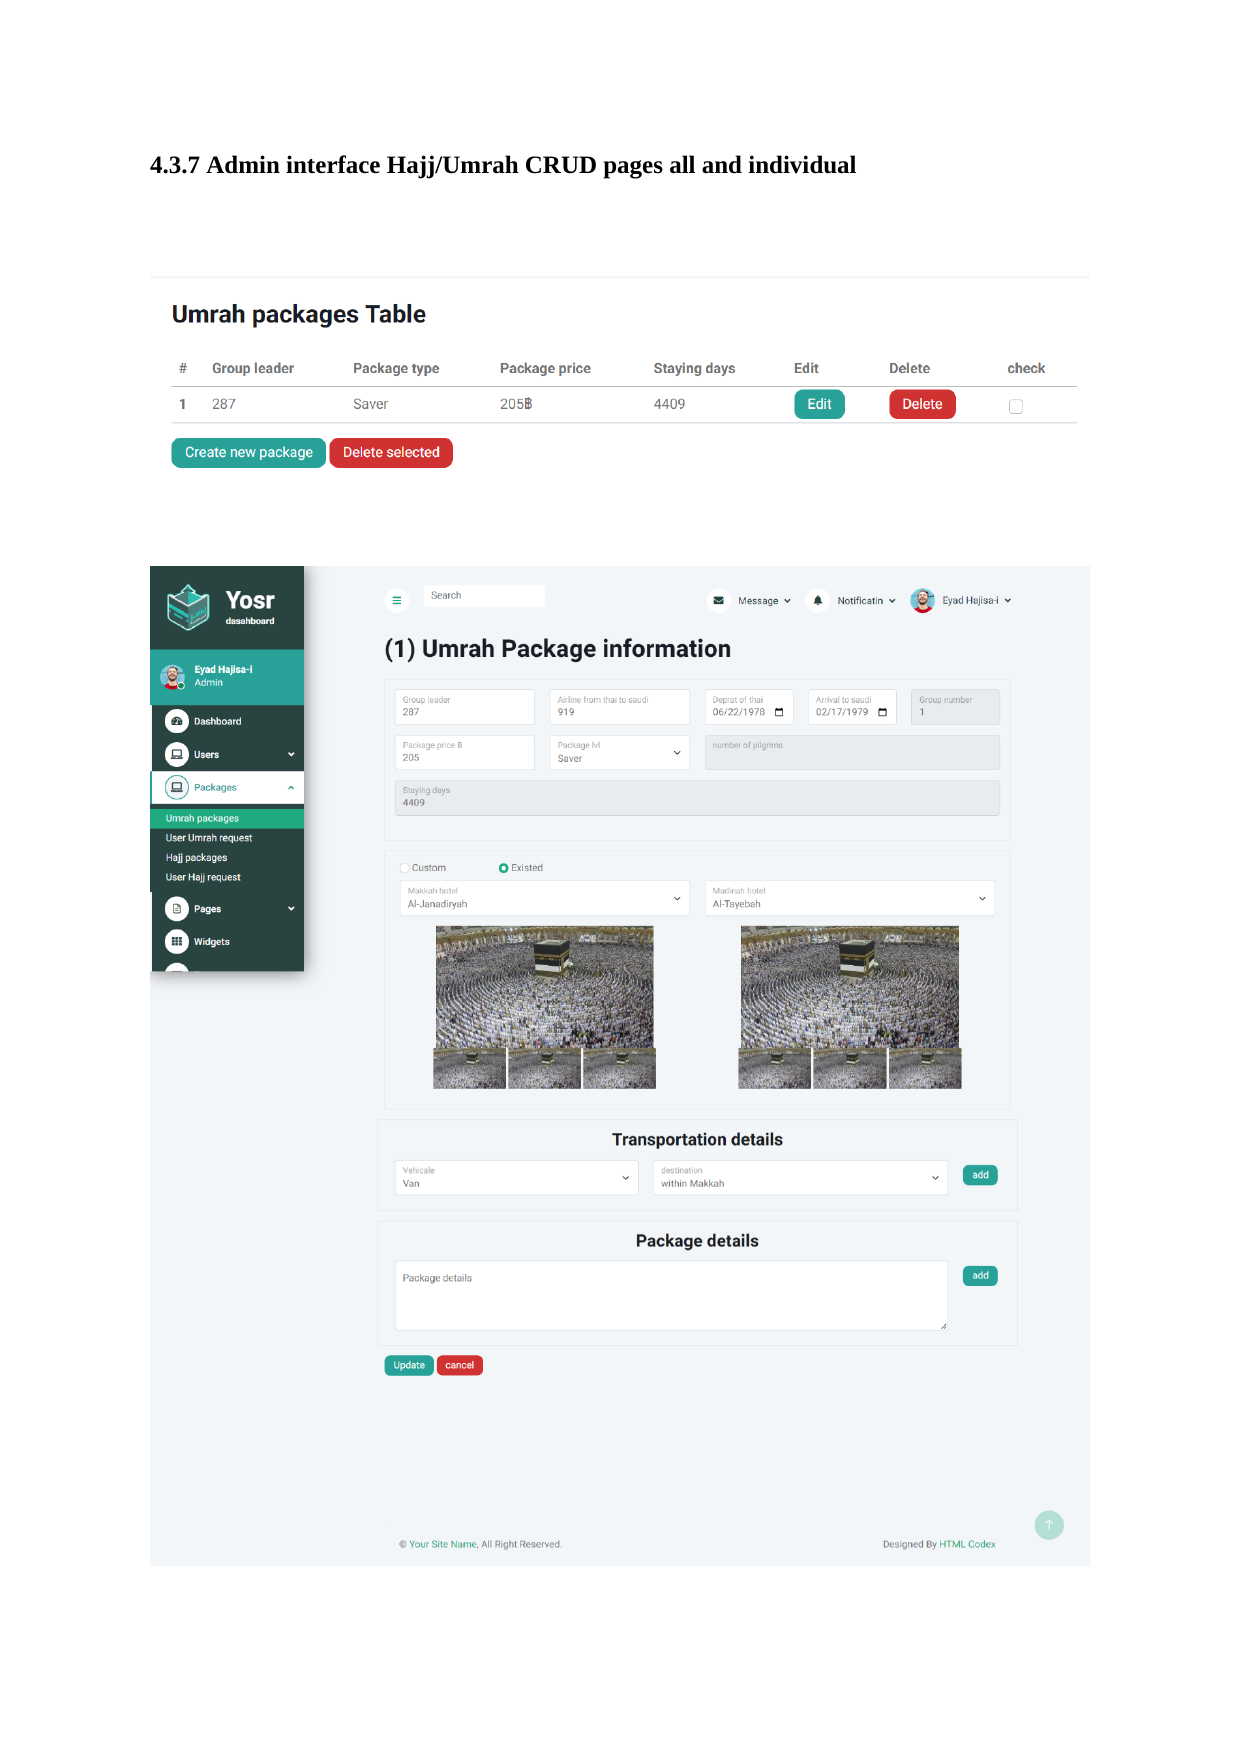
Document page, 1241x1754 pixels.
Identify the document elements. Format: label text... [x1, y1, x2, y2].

picture [150, 276, 1091, 520]
subtitle 4.3.7 Admin interface Hajj/Umrah CRUD pages all and individual [150, 150, 1090, 179]
picture [150, 566, 1091, 1568]
